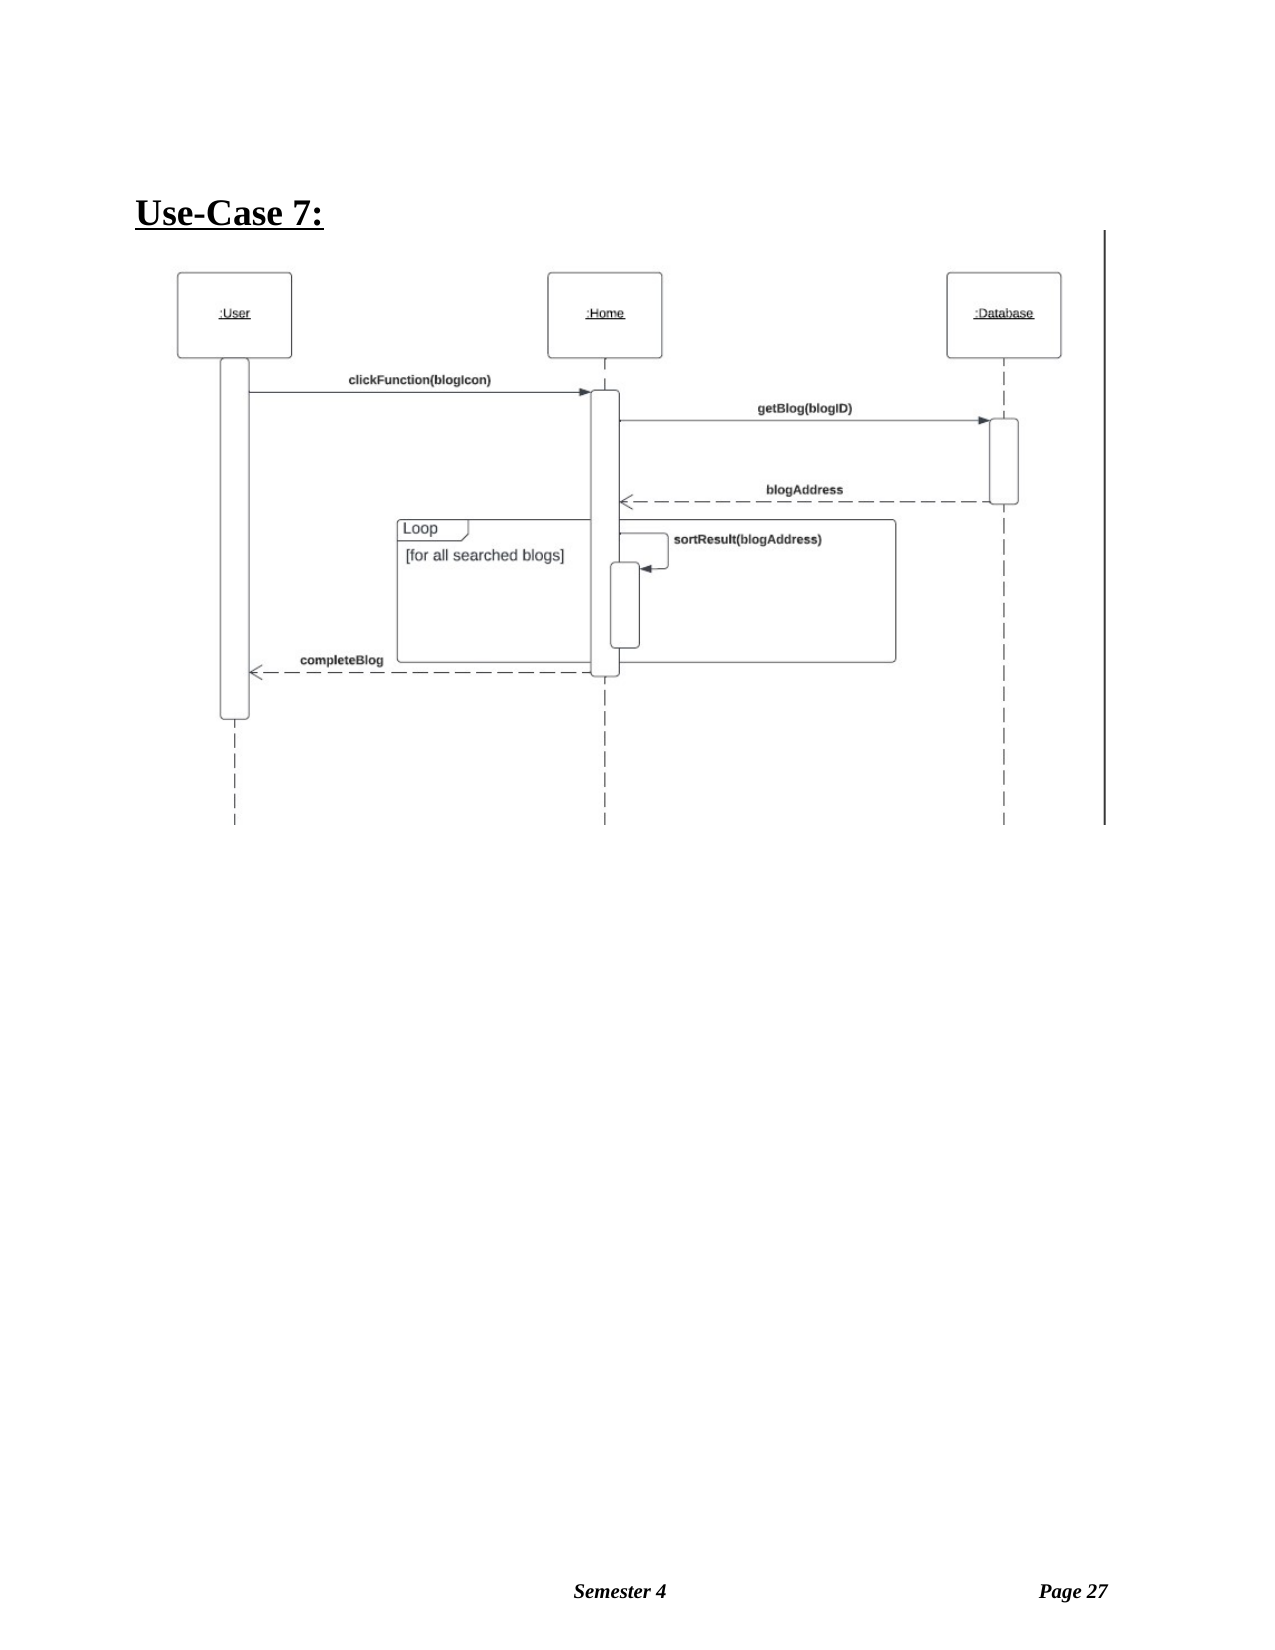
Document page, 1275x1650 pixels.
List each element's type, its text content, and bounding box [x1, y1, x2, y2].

picture [135, 230, 1106, 825]
text Use-Case 7: [135, 194, 1101, 230]
